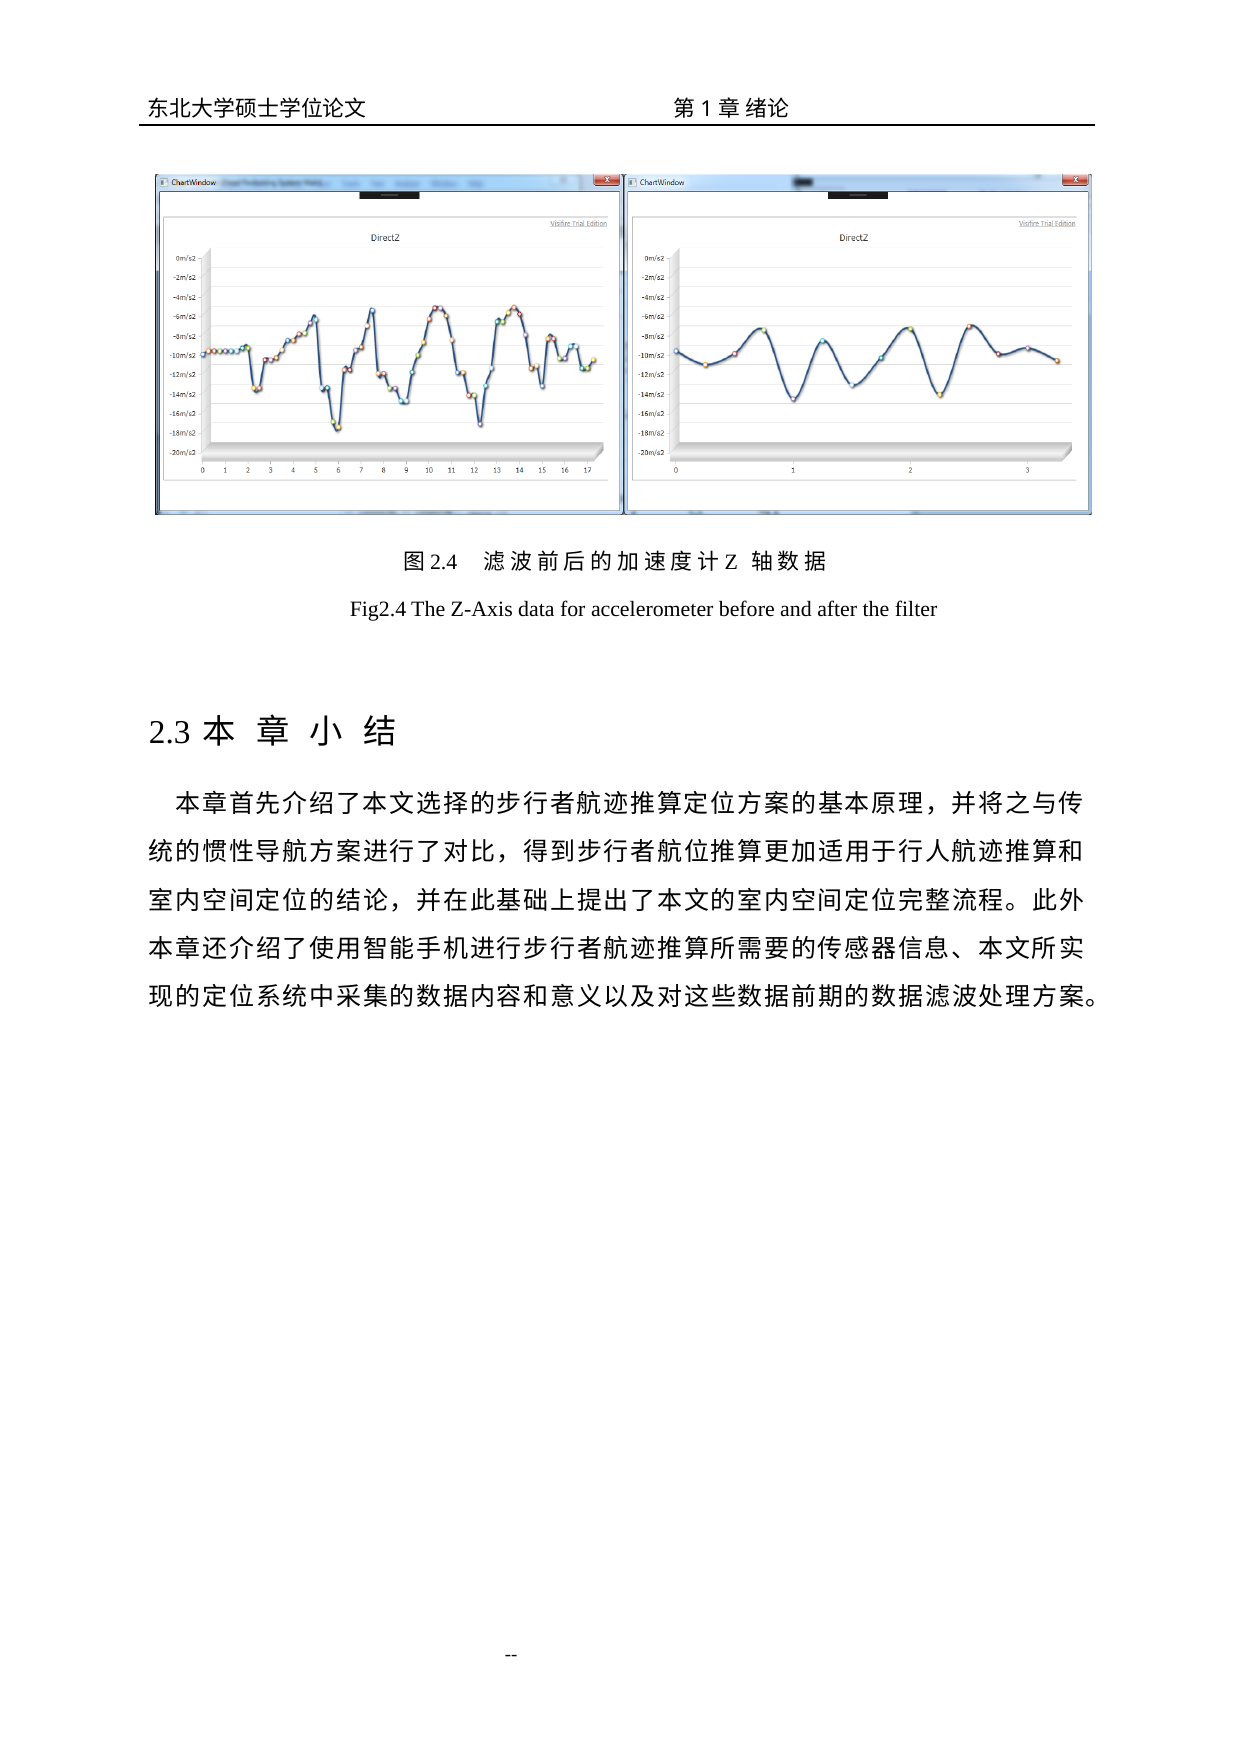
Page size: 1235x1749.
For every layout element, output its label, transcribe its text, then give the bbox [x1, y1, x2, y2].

picture [155, 174, 1092, 515]
text 本章首先介绍了本文选择的步行者航迹推算定位方案的基本原理，并将之与传统的惯性导航方案进行了对比，得到步行者航位推算更加适用于行人航迹推算和室内空间定位的结论，并在此基础上提出了本文的室内空间定位完整流程。此外本章还介绍了使用智能手机进行步行者航迹推算所需要的传感器信息、本文所实现的定位系统中采集的数据内容和意义以及对这些数据前期的数据滤波处理方案。 [149, 777, 1086, 1019]
text Fig2.4 The Z-Axis data for accelerometer before and after the filter [149, 584, 1086, 632]
subtitle 本章小结 [149, 705, 1086, 753]
